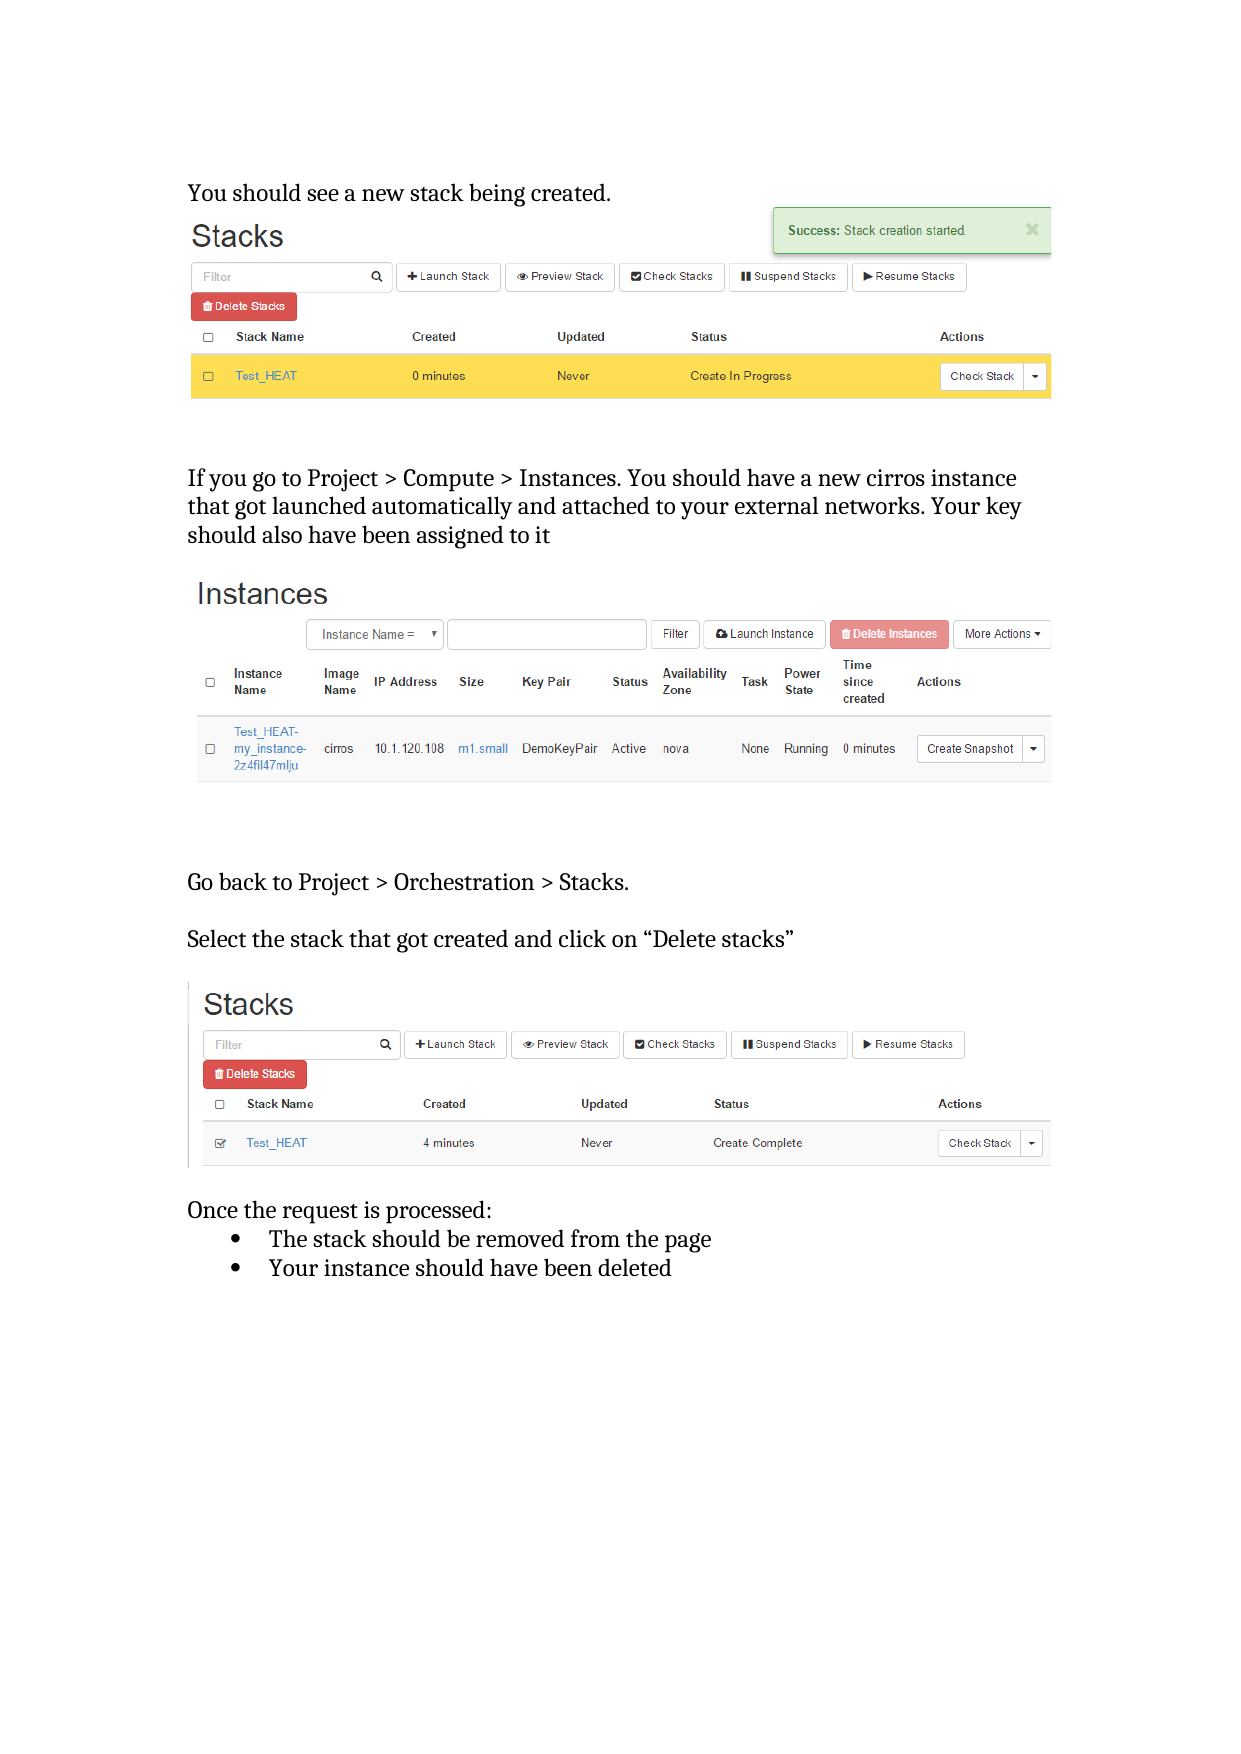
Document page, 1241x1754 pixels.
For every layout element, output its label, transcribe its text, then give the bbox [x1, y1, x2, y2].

text Select the stack that got created and click on “Delete stacks” [187, 925, 1053, 954]
text Once the request is processed: [187, 1196, 1053, 1225]
text If you go to Project > Compute > Instances. You should have a new cirros instance that got launched automatically and attached to your external networks. Your key should also have been assigned to it [187, 463, 1053, 550]
text Go back to Project > Orchestration > Stacks. [187, 868, 1053, 897]
text You should see a new stack being created. [187, 179, 1053, 207]
picture [187, 578, 1052, 782]
list Your instance should have been deleted [231, 1253, 1053, 1282]
list The stack should be removed from the page [231, 1225, 1053, 1253]
picture [187, 982, 1052, 1168]
picture [187, 207, 1052, 406]
